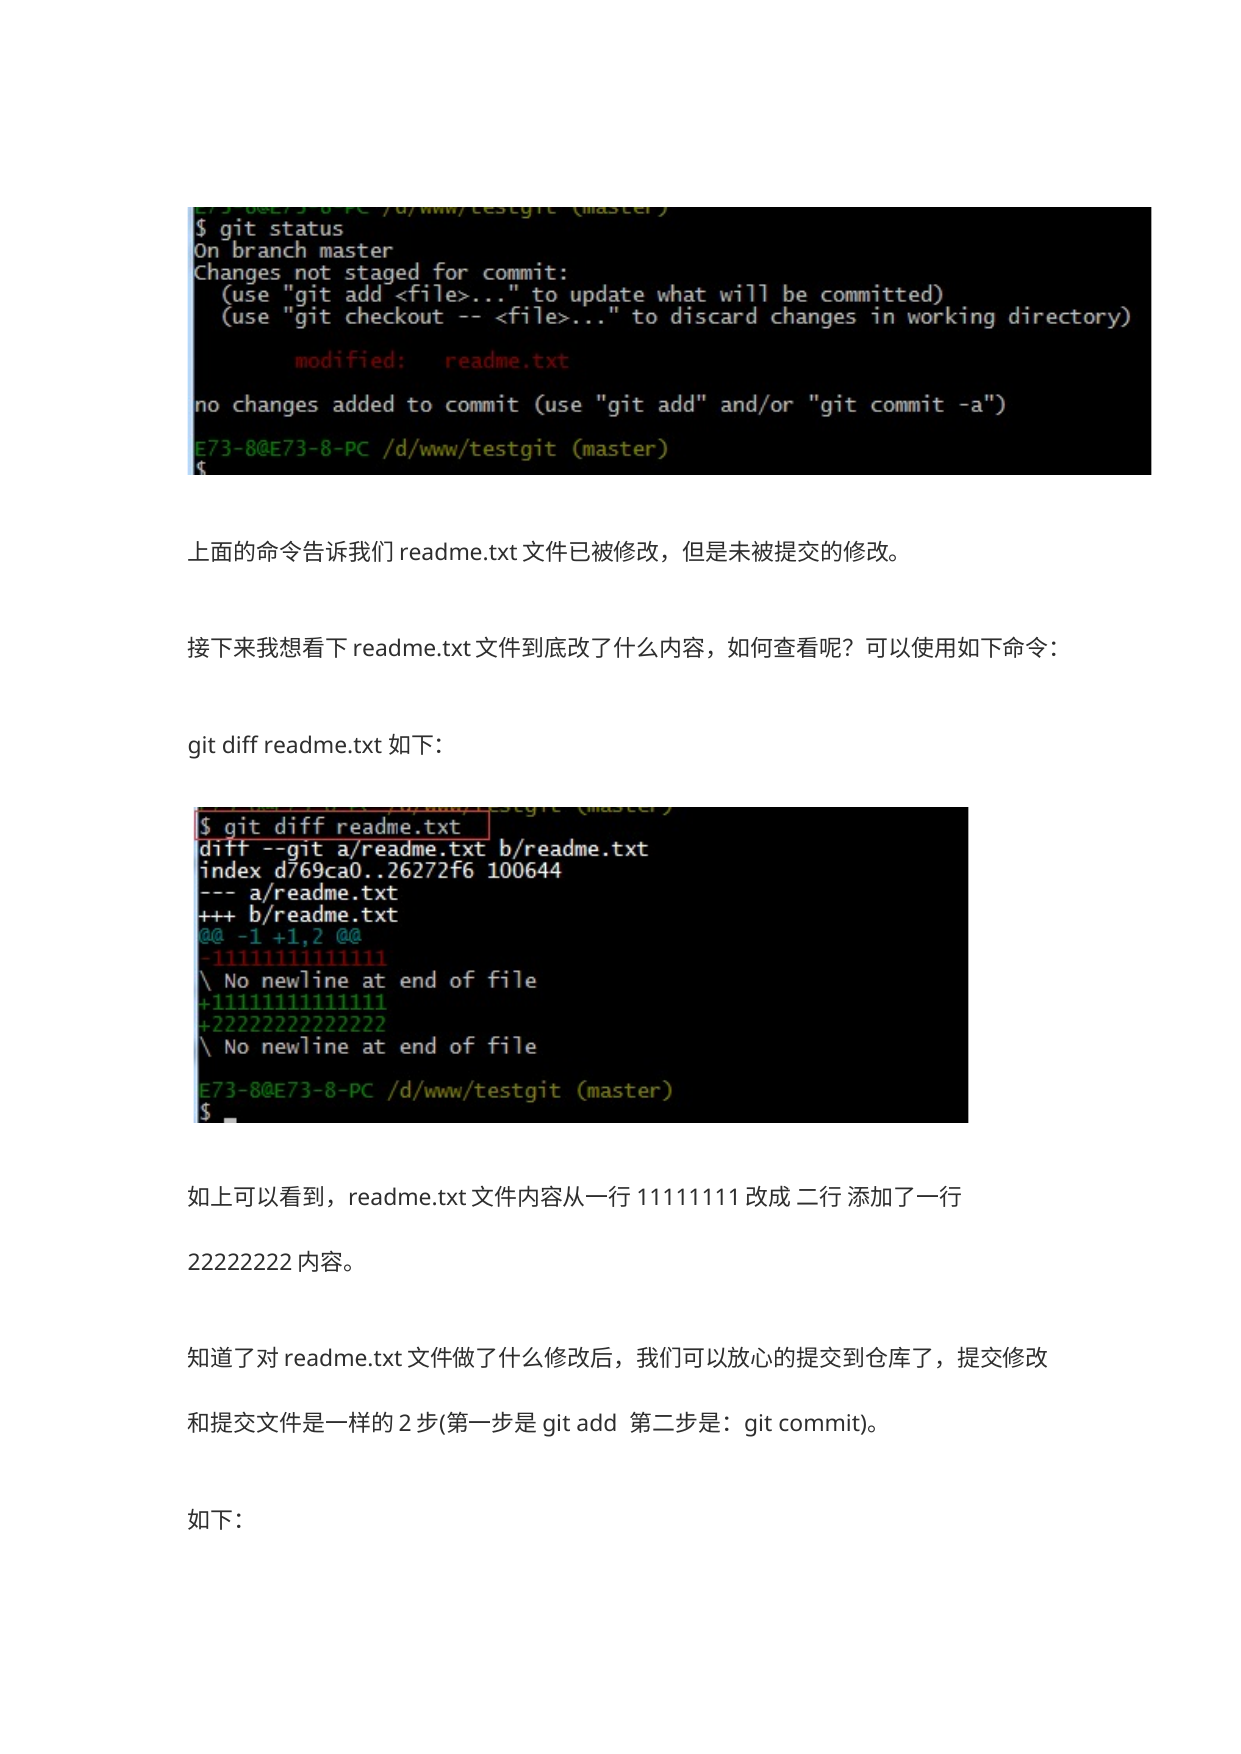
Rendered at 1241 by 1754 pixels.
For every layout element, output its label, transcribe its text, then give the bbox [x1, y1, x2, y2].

text 上面的命令告诉我们 readme.txt文件已被修改，但是未被提交的修改。 [187, 518, 1053, 583]
text 接下来我想看下readme.txt文件到底改了什么内容，如何查看呢？可以使用如下命令： [187, 614, 1053, 679]
text git diff readme.txt 如下： [187, 711, 1053, 776]
text 如下： [187, 1486, 1053, 1551]
text 知道了对readme.txt文件做了什么修改后，我们可以放心的提交到仓库了，提交修改和提交文件是一样的2步(第一步是git add 第二步是：git commit)。 [187, 1324, 1053, 1454]
picture [193, 807, 969, 1123]
picture [187, 207, 1152, 475]
text 如上可以看到，readme.txt文件内容从一行11111111改成 二行 添加了一行22222222内容。 [187, 1163, 1053, 1293]
